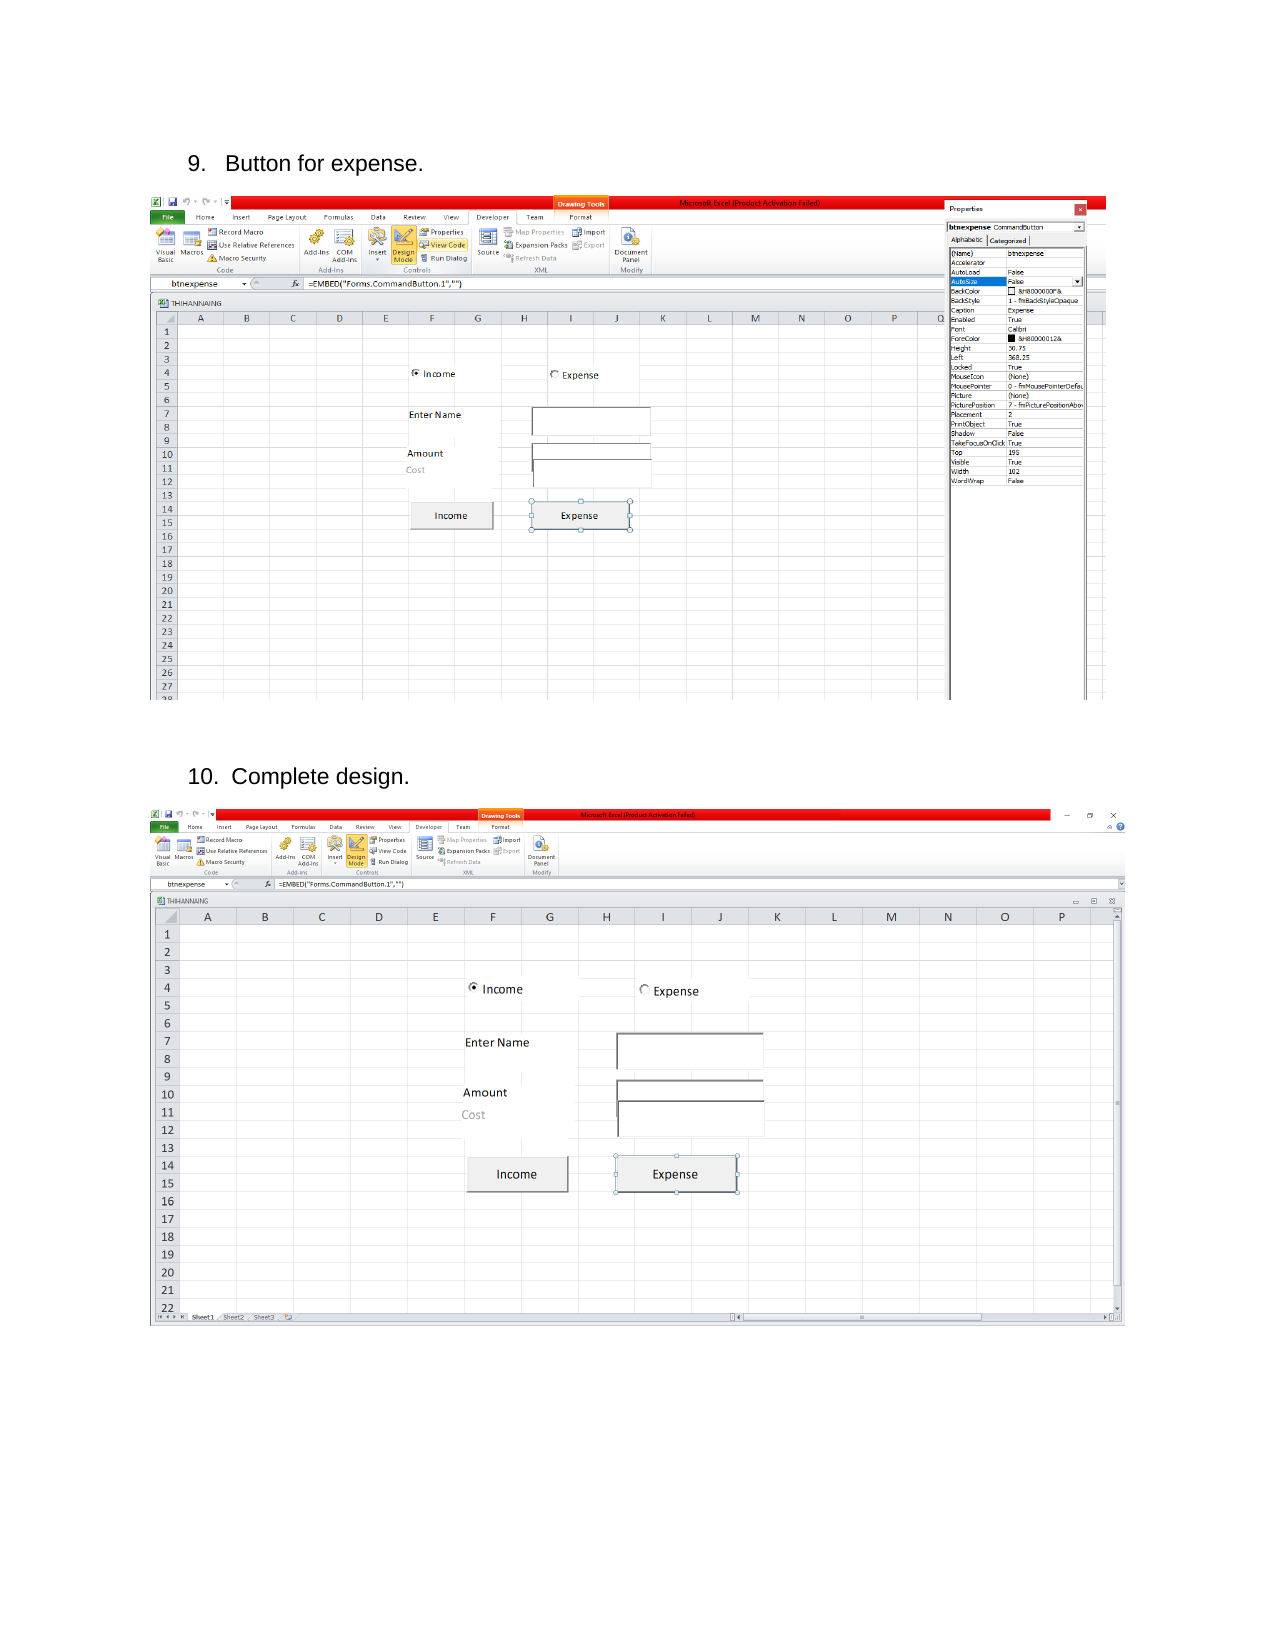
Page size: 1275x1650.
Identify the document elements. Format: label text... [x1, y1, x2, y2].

list Complete design. [187, 763, 1125, 789]
list Button for expense. [187, 150, 1125, 176]
picture [150, 808, 1125, 1326]
picture [150, 195, 1106, 700]
